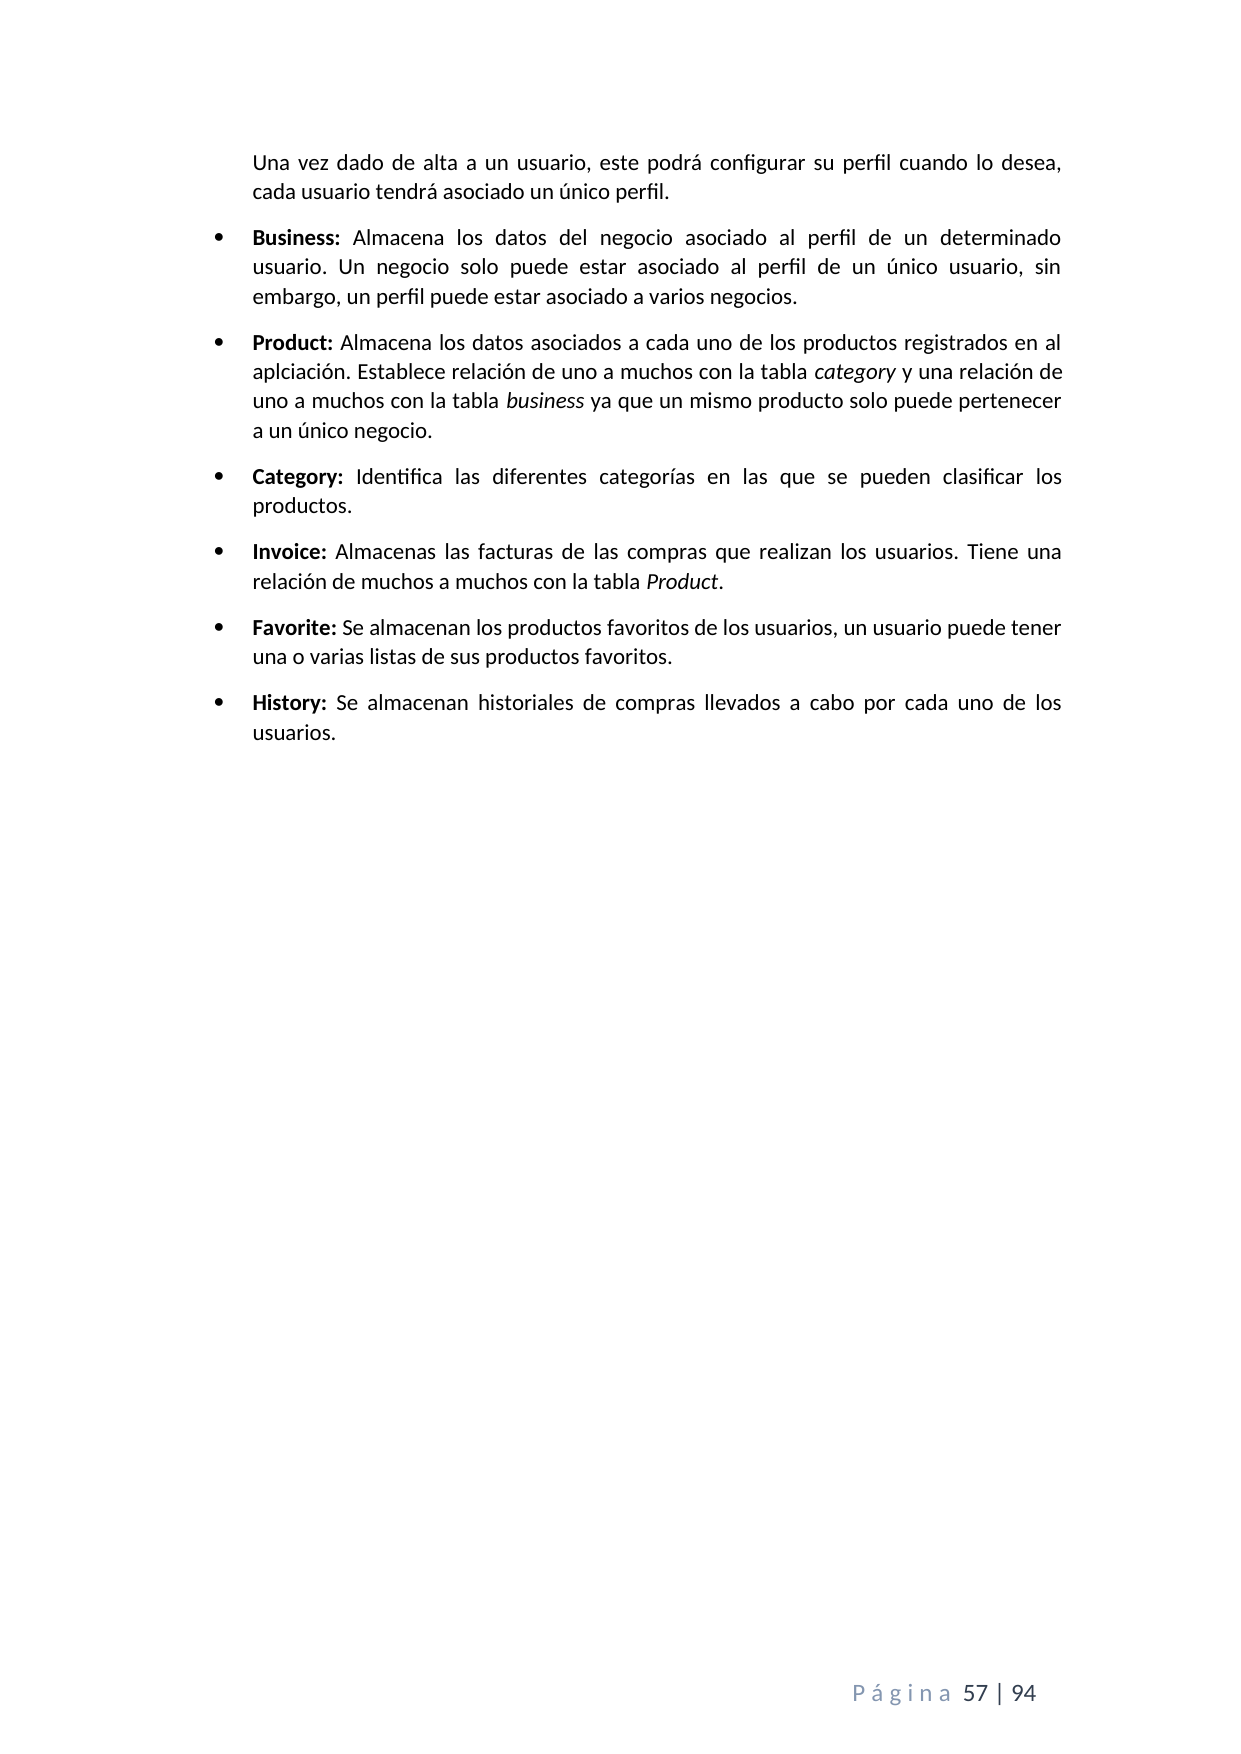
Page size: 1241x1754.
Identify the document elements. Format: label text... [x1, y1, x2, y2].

list Category: Identifica las diferentes categorías en las que se pueden clasificar los productos. [215, 462, 1063, 519]
list Business: Almacena los datos del negocio asociado al perfil de un determinado usuario. Un negocio solo puede estar asociado al perfil de un único usuario, sin embargo, un perfil puede estar asociado a varios negocios. [215, 223, 1063, 310]
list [215, 148, 1063, 205]
list Invoice: Almacenas las facturas de las compras que realizan los usuarios. Tiene una relación de muchos a muchos con la tabla Product. [215, 537, 1063, 595]
list Product: Almacena los datos asociados a cada uno de los productos registrados en al aplciación. Establece relación de uno a muchos con la tabla category y una relación de uno a muchos con la tabla business ya que un mismo producto solo puede pertenecer a un único negocio. [215, 328, 1063, 444]
list History: Se almacenan historiales de compras llevados a cabo por cada uno de los usuarios. [215, 688, 1063, 746]
list Favorite: Se almacenan los productos favoritos de los usuarios, un usuario puede tener una o varias listas de sus productos favoritos. [215, 613, 1063, 670]
